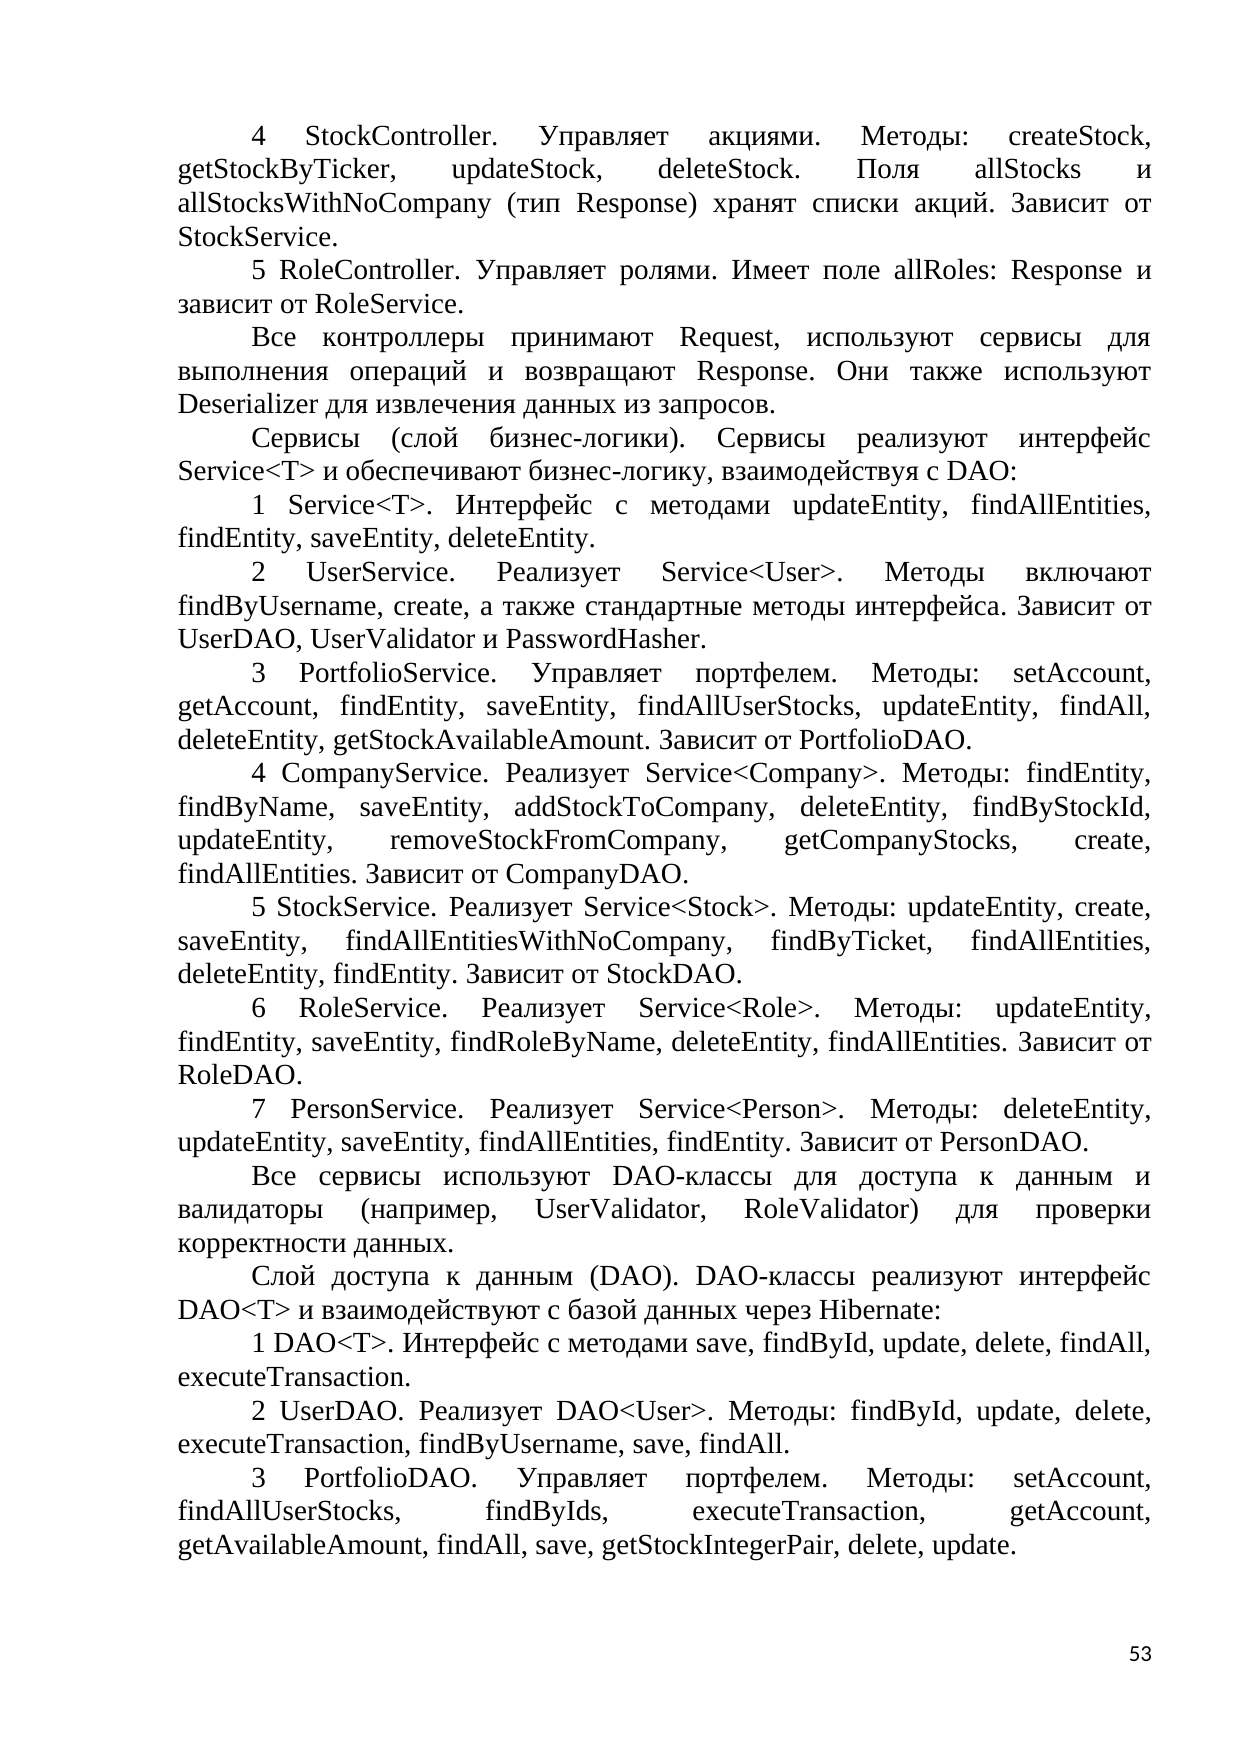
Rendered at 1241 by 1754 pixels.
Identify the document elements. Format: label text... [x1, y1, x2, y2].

text Сервисы (слой бизнес-логики). Сервисы реализуют интерфейс Service<T> и обеспечивают бизнес-логику, взаимодействуя с DAO: [177, 420, 1152, 487]
text 7 PersonService. Реализует Service<Person>. Методы: deleteEntity, updateEntity, saveEntity, findAllEntities, findEntity. Зависит от PersonDAO. [177, 1091, 1152, 1158]
text 4 StockController. Управляет акциями. Методы: createStock, getStockByTicker, updateStock, deleteStock. Поля allStocks и allStocksWithNoCompany (тип Response) хранят списки акций. Зависит от StockService. [177, 118, 1152, 252]
text 5 RoleController. Управляет ролями. Имеет поле allRoles: Response и зависит от RoleService. [177, 252, 1152, 319]
text 1 Service<T>. Интерфейс с методами updateEntity, findAllEntities, findEntity, saveEntity, deleteEntity. [177, 487, 1152, 554]
text 5 StockService. Реализует Service<Stock>. Методы: updateEntity, create, saveEntity, findAllEntitiesWithNoCompany, findByTicket, findAllEntities, deleteEntity, findEntity. Зависит от StockDAO. [177, 889, 1152, 990]
text 6 RoleService. Реализует Service<Role>. Методы: updateEntity, findEntity, saveEntity, findRoleByName, deleteEntity, findAllEntities. Зависит от RoleDAO. [177, 990, 1152, 1091]
text 2 UserDAO. Реализует DAO<User>. Методы: findById, update, delete, executeTransaction, findByUsername, save, findAll. [177, 1393, 1152, 1460]
text Все контроллеры принимают Request, используют сервисы для выполнения операций и возвращают Response. Они также используют Deserializer для извлечения данных из запросов. [177, 319, 1152, 420]
text 3 PortfolioService. Управляет портфелем. Методы: setAccount, getAccount, findEntity, saveEntity, findAllUserStocks, updateEntity, findAll, deleteEntity, getStockAvailableAmount. Зависит от PortfolioDAO. [177, 655, 1152, 755]
text 3 PortfolioDAO. Управляет портфелем. Методы: setAccount, findAllUserStocks, findByIds, executeTransaction, getAccount, getAvailableAmount, findAll, save, getStockIntegerPair, delete, update. [177, 1460, 1152, 1560]
text 4 CompanyService. Реализует Service<Company>. Методы: findEntity, findByName, saveEntity, addStockToCompany, deleteEntity, findByStockId, updateEntity, removeStockFromCompany, getCompanyStocks, create, findAllEntities. Зависит от CompanyDAO. [177, 755, 1152, 889]
text 2 UserService. Реализует Service<User>. Методы включают findByUsername, create, а также стандартные методы интерфейса. Зависит от UserDAO, UserValidator и PasswordHasher. [177, 554, 1152, 655]
text 1 DAO<T>. Интерфейс с методами save, findById, update, delete, findAll, executeTransaction. [177, 1326, 1152, 1393]
text Все сервисы используют DAO-классы для доступа к данным и валидаторы (например, UserValidator, RoleValidator) для проверки корректности данных. [177, 1158, 1152, 1258]
text Слой доступа к данным (DAO). DAO-классы реализуют интерфейс DAO<T> и взаимодействуют с базой данных через Hibernate: [177, 1258, 1152, 1326]
